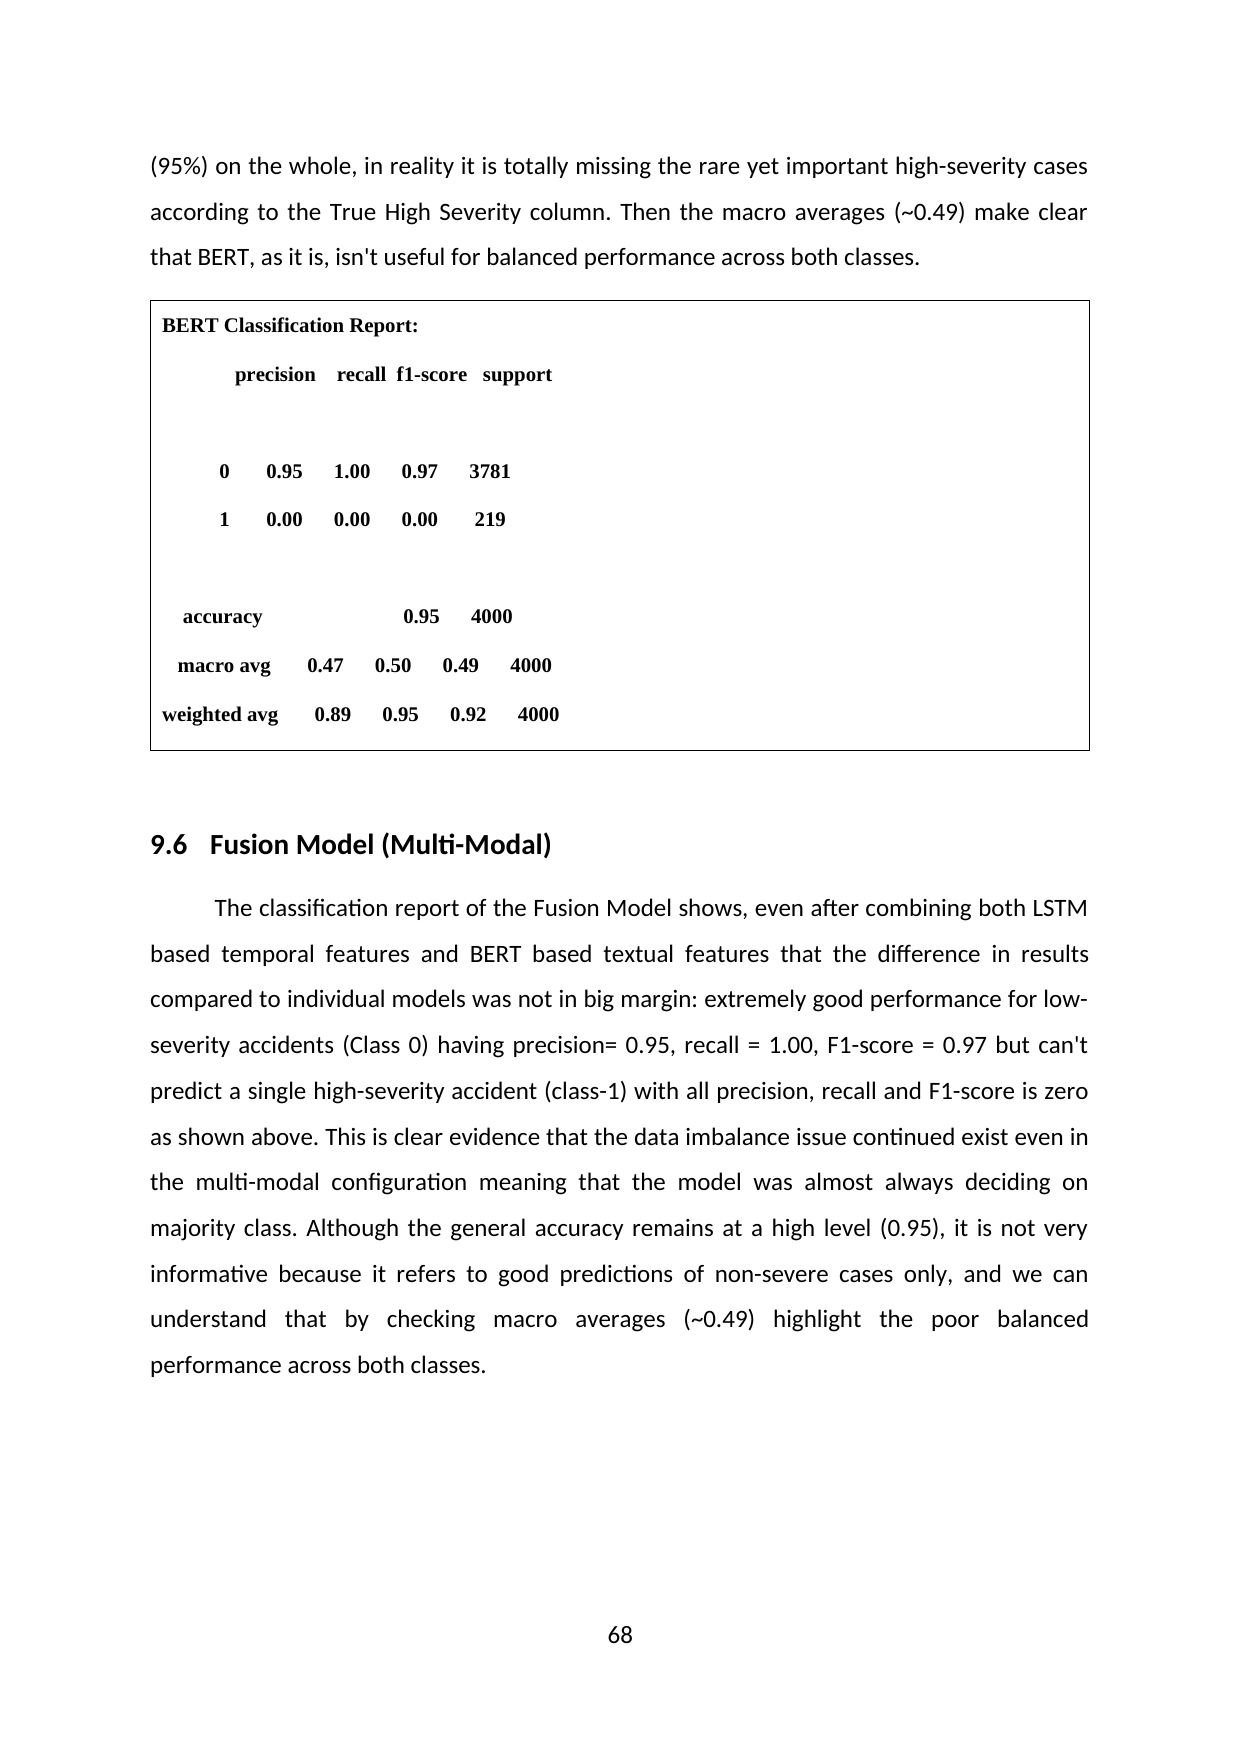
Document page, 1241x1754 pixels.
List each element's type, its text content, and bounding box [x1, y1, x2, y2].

text The classification report of the Fusion Model shows, even after combining both LSTM based temporal features and BERT based textual features that the difference in results compared to individual models was not in big margin: extremely good performance for low-severity accidents (Class 0) having precision= 0.95, recall = 1.00, F1-score = 0.97 but can't predict a single high-severity accident (class-1) with all precision, recall and F1-score is zero as shown above. This is clear evidence that the data imbalance issue continued exist even in the multi-modal configuration meaning that the model was almost always deciding on majority class. Although the general accuracy remains at a high level (0.95), it is not very informative because it refers to good predictions of non-severe cases only, and we can understand that by checking macro averages (~0.49) highlight the poor balanced performance across both classes. [150, 892, 1090, 1380]
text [150, 150, 1090, 272]
table_header BERT Classification Report: precision recall f1-score support 0 0.95 1.00 0.97 3781 1 0.00 0.00 0.00 219 accuracy 0.95 4000 macro avg 0.47 0.50 0.49 4000 weighted avg 0.89 0.95 0.92 4000 [151, 301, 1089, 750]
subtitle Fusion Model (Multi-Modal) [150, 826, 1090, 862]
